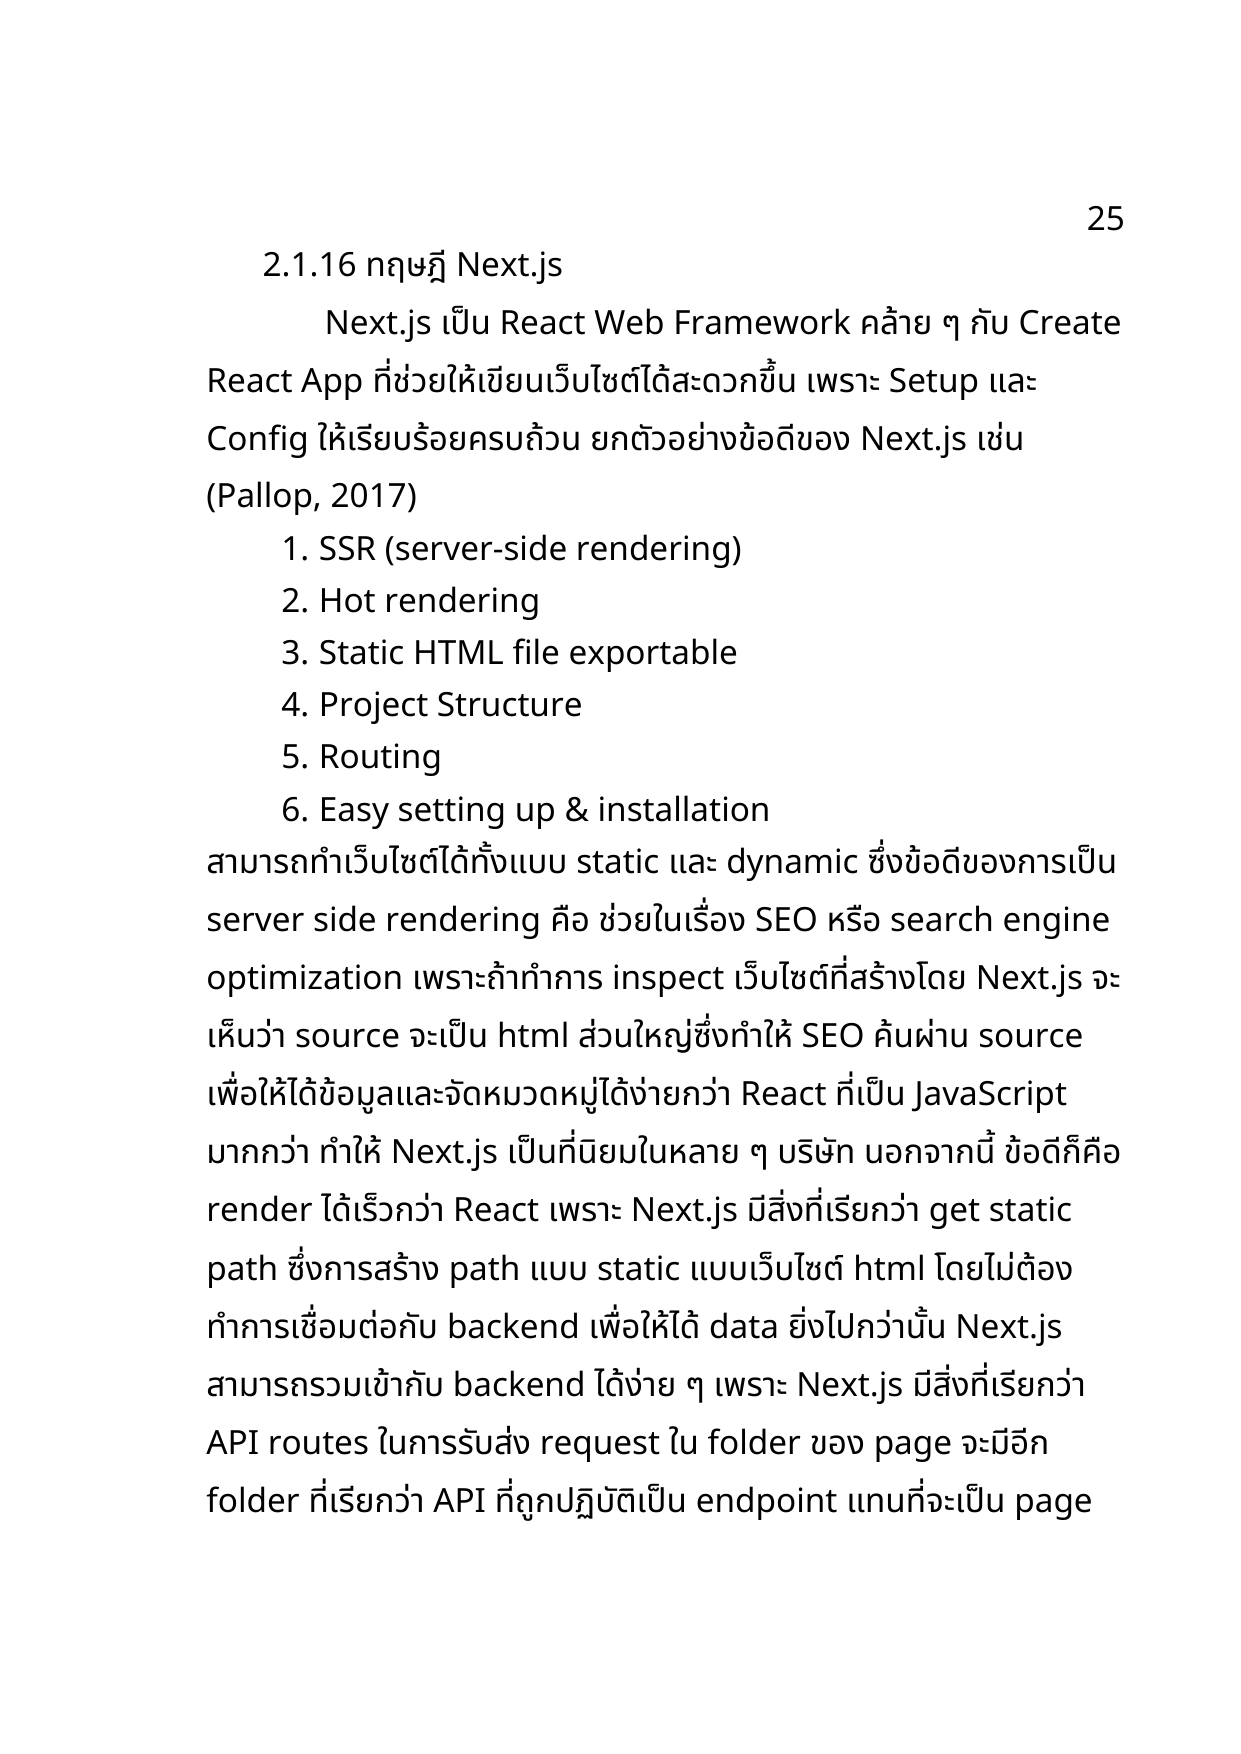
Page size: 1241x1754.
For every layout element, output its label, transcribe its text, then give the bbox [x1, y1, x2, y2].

list SSR (server-side rendering) [281, 524, 1125, 570]
list Hot rendering [281, 577, 1125, 622]
list Static HTML file exportable [281, 629, 1125, 674]
list Project Structure [281, 681, 1125, 726]
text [206, 837, 1125, 1527]
text 2.1.16 ทฤษฎี Next.js [206, 240, 1125, 291]
list Easy setting up & installation [281, 785, 1125, 831]
text Next.js เป็น React Web Framework คล้าย ๆ กับ Create React App ที่ช่วยให้เขียนเว็บไซต์ได้สะดวกขึ้น เพราะ Setup และ Config ให้เรียบร้อยครบถ้วน ยกตัวอย่างข้อดีของ Next.js เช่น [206, 298, 1125, 518]
list Routing [281, 733, 1125, 778]
